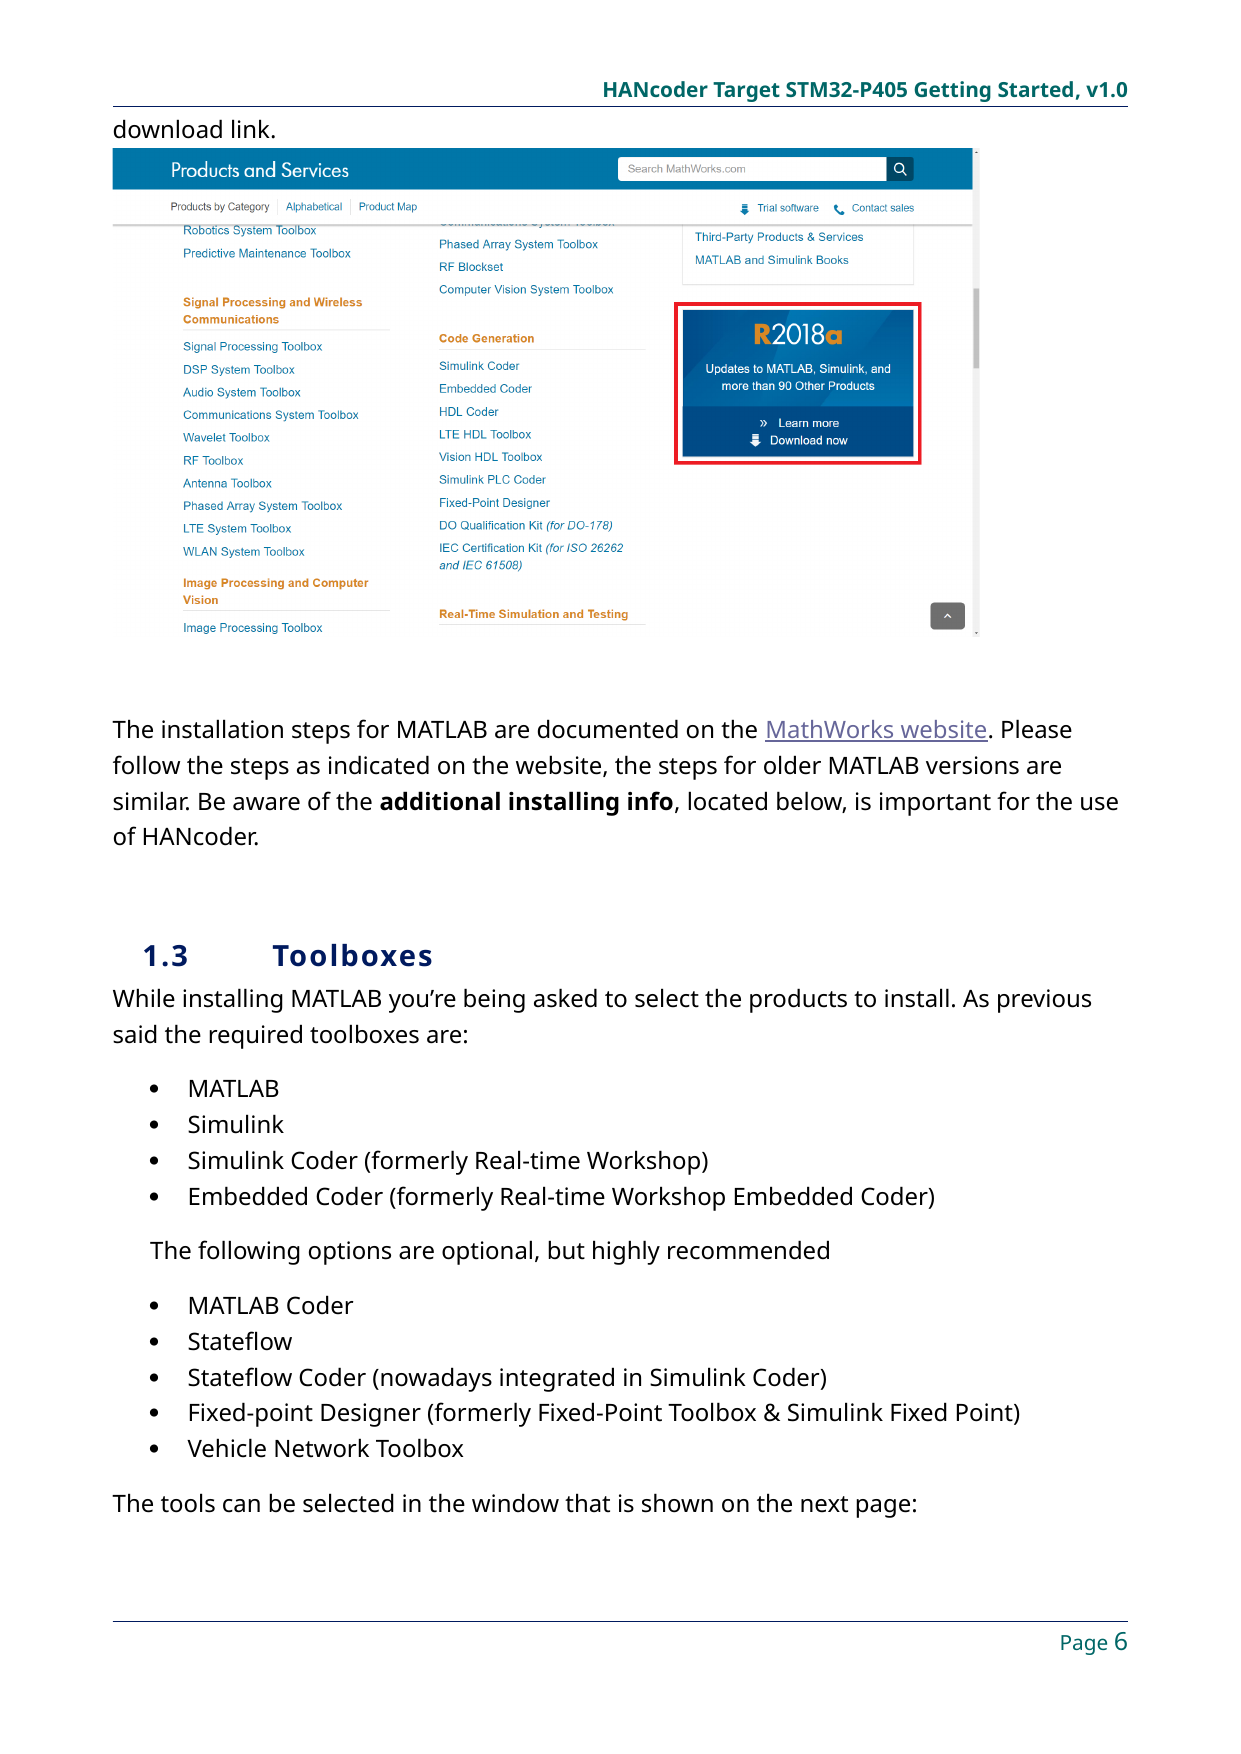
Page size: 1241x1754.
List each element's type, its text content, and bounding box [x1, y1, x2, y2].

list Stateflow [150, 1324, 1128, 1357]
picture [112, 148, 980, 637]
list Vehicle Network Toolbox [150, 1432, 1128, 1464]
text The tools can be selected in the window that is shown on the next page: [112, 1487, 1128, 1519]
text While installing MATLAB you’re being asked to select the products to install. As previous said the required toolboxes are: [112, 982, 1128, 1050]
list Simulink [150, 1108, 1128, 1140]
list Embedded Coder (formerly Real-time Workshop Embedded Coder) [150, 1179, 1128, 1212]
list Fixed-point Designer (formerly Fixed-Point Toolbox & Simulink Fixed Point) [150, 1396, 1128, 1429]
list MATLAB [150, 1072, 1128, 1104]
picture [257, 168, 262, 176]
subtitle Toolboxes [142, 936, 1128, 975]
picture [304, 168, 310, 176]
text The following options are optional, but highly recommended [150, 1234, 1128, 1267]
list MATLAB Coder [150, 1289, 1128, 1321]
list Stateflow Coder (nowadays integrated in Simulink Coder) [150, 1360, 1128, 1393]
text The installation steps for MATLAB are documented on the MathWorks website. Please follow the steps as indicated on the website, the steps for older MATLAB versions are similar. Be aware of the additional installing info, located below, is important for the use of HANcoder. [112, 713, 1128, 853]
picture [619, 158, 886, 180]
list Simulink Coder (formerly Real-time Workshop) [150, 1144, 1128, 1176]
